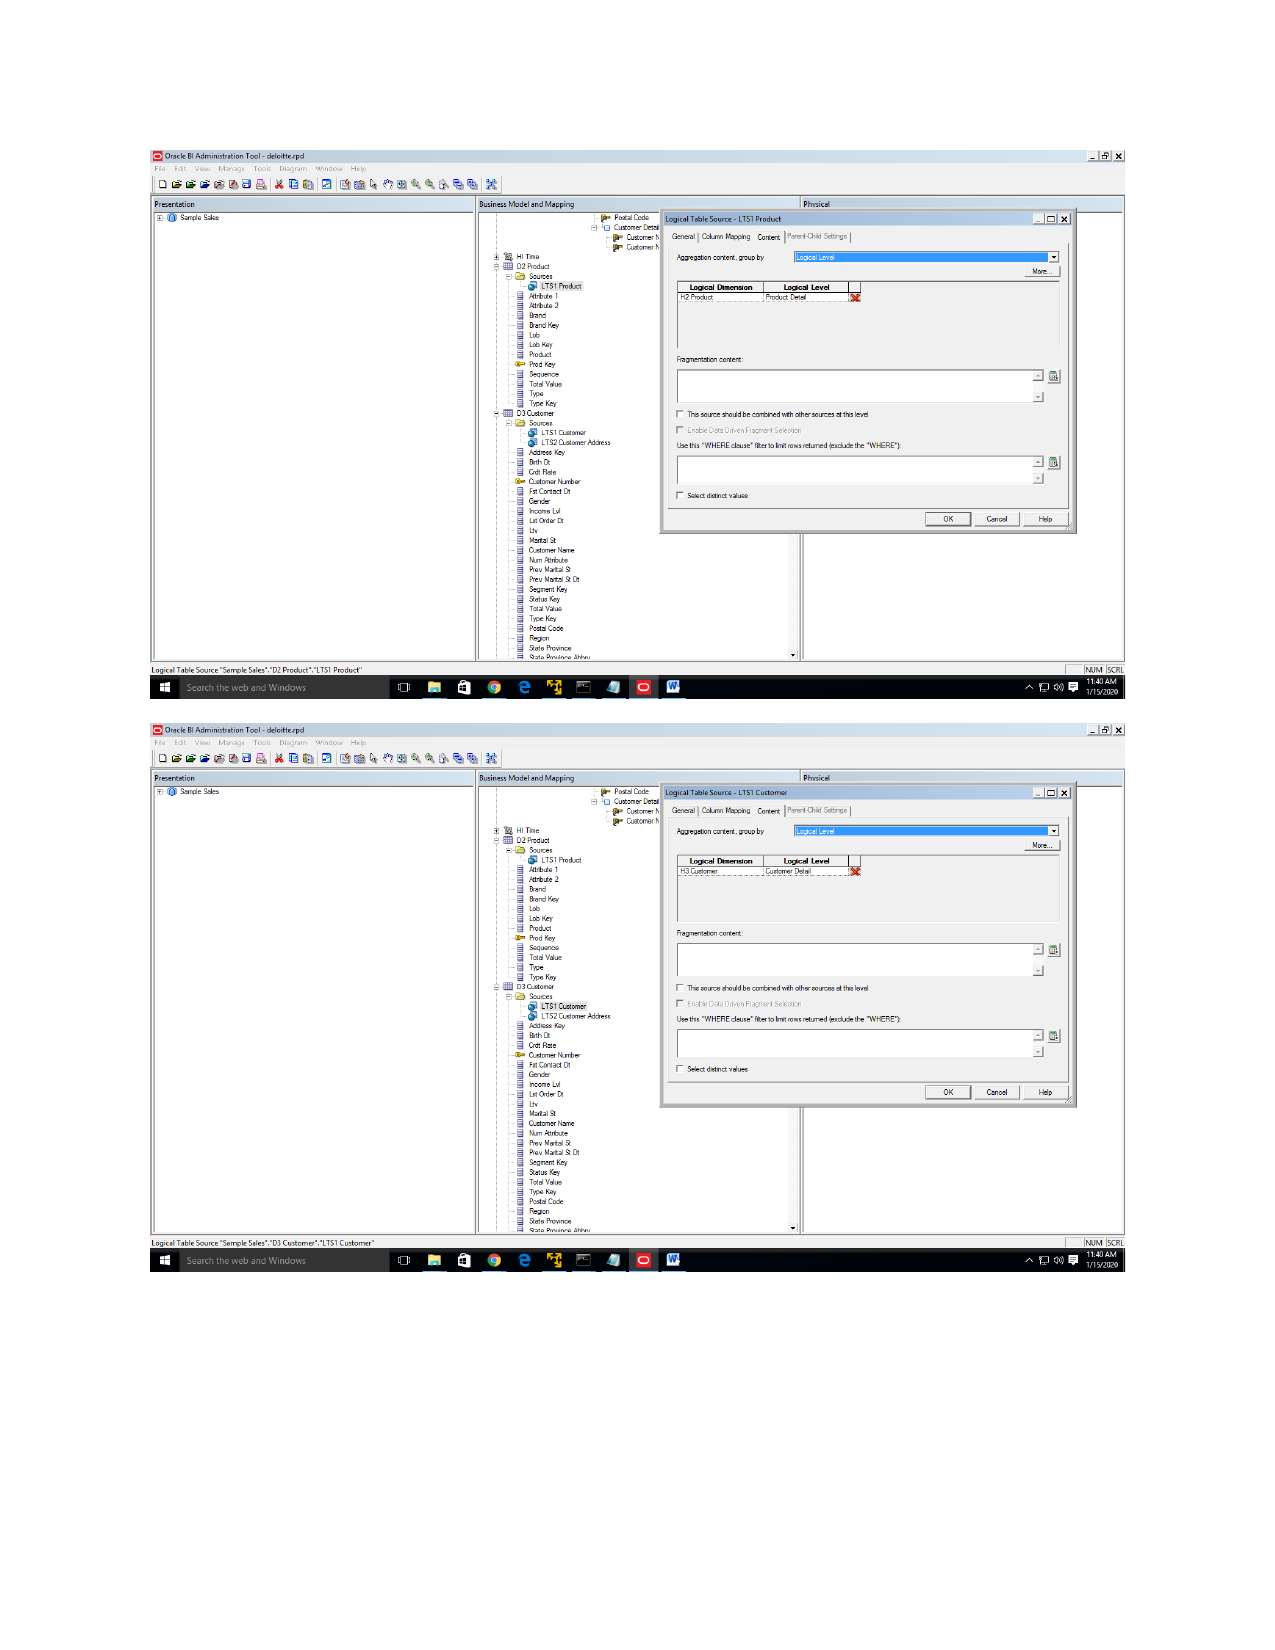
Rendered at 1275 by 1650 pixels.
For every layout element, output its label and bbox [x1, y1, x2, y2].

picture [150, 723, 1125, 1272]
picture [150, 150, 1125, 699]
